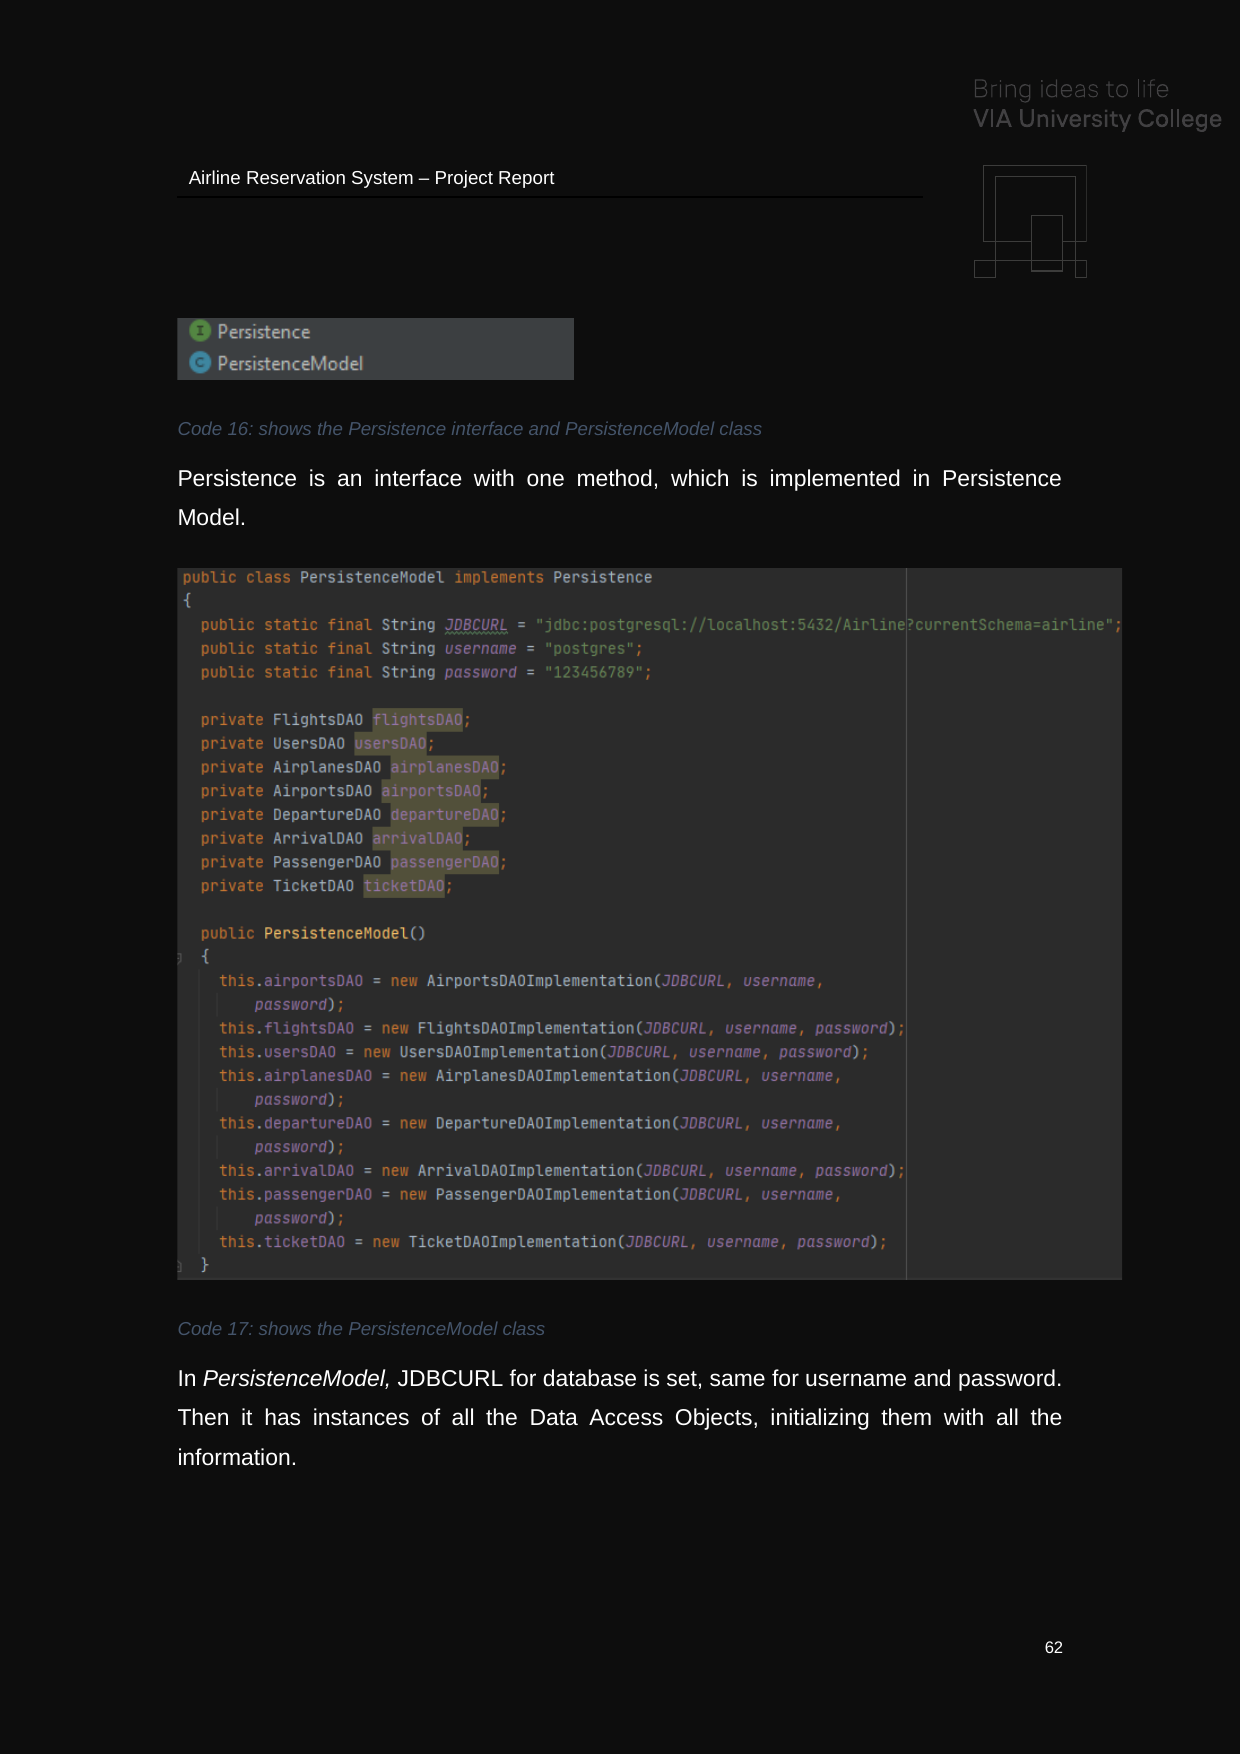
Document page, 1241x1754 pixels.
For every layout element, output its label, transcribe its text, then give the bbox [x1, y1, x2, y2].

text In PersistenceModel, JDBCURL for database is set, same for username and password. Then it has instances of all the Data Access Objects, initializing them with all the information. [177, 1364, 1063, 1470]
text Code 17: shows the PersistenceModel class [177, 1318, 1063, 1339]
text Persistence is an interface with one method, which is implemented in Persistence Model. [177, 464, 1063, 530]
picture [177, 318, 574, 380]
picture [177, 568, 1123, 1280]
text Code 16: shows the Persistence interface and PersistenceModel class [177, 418, 1063, 439]
